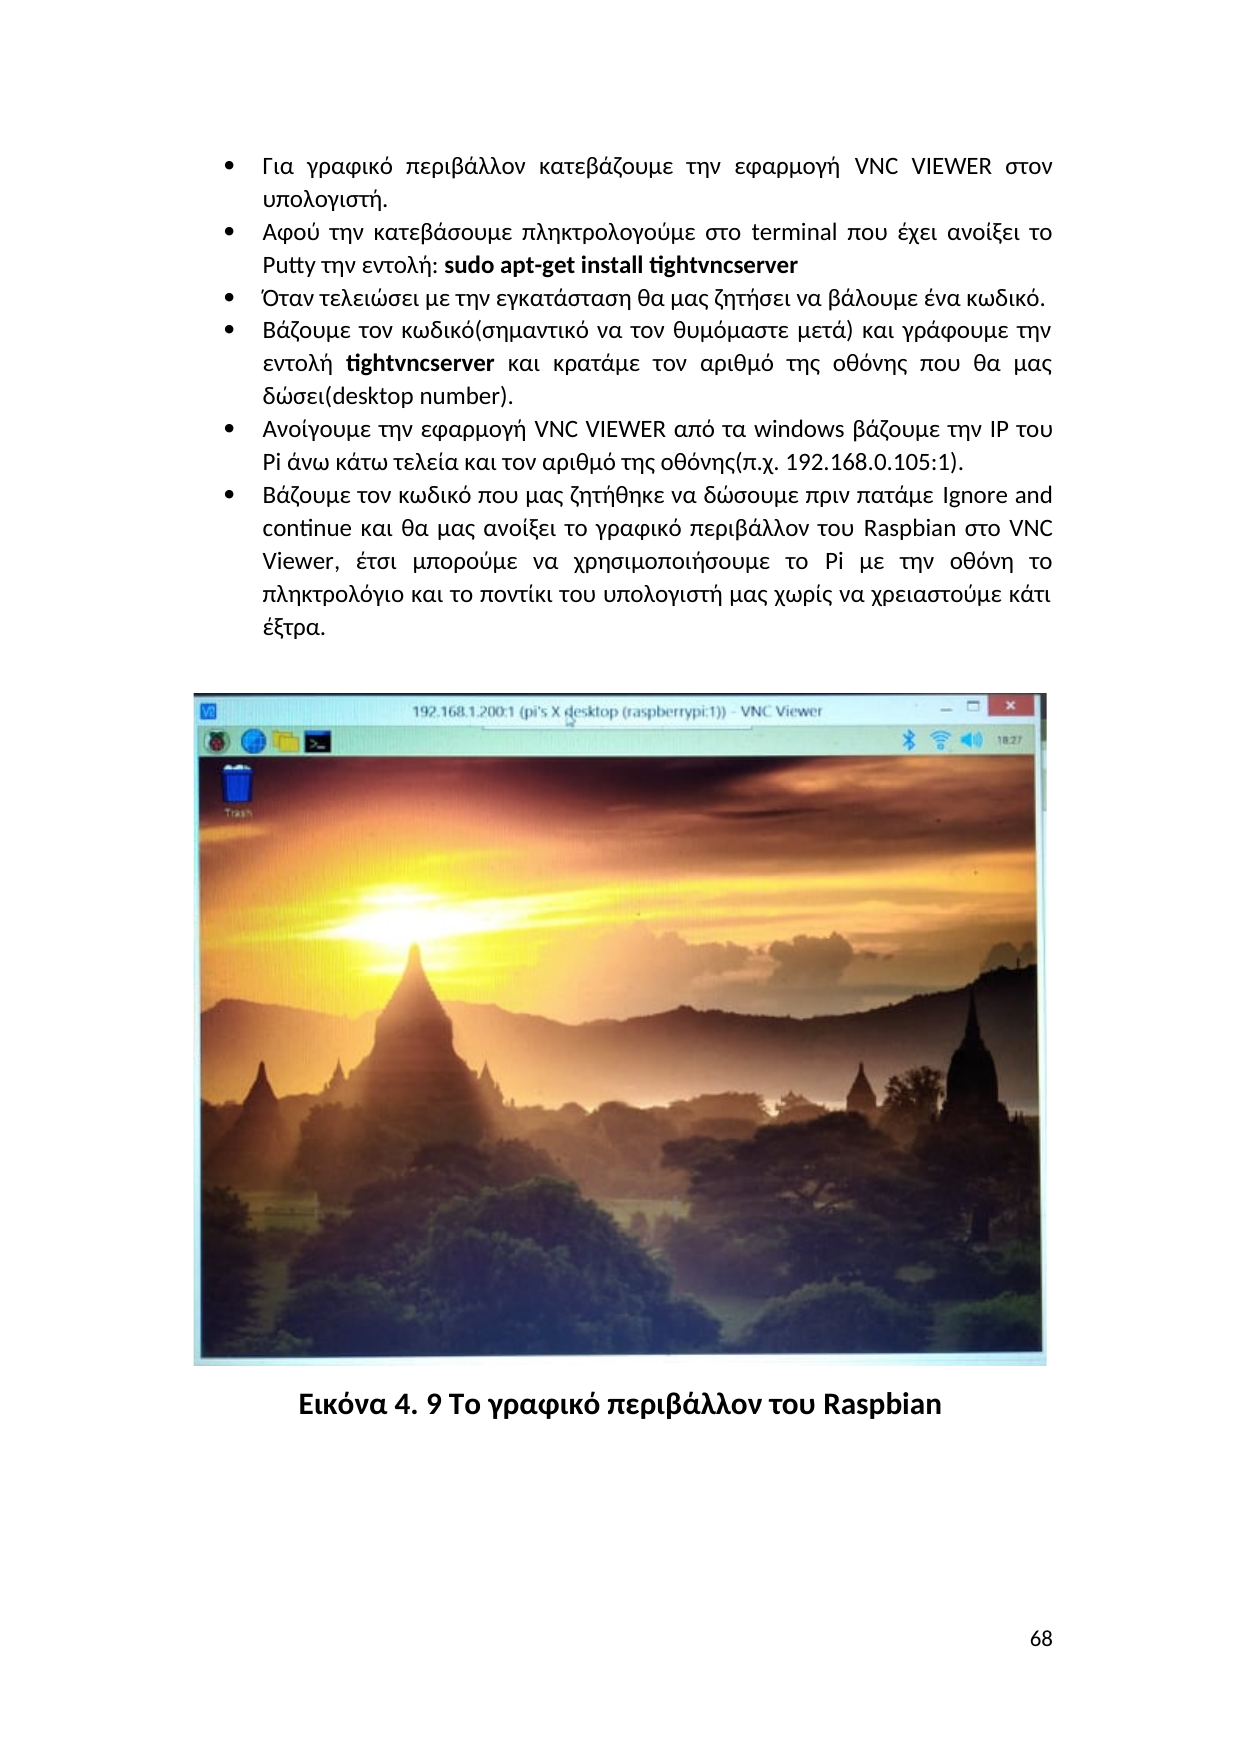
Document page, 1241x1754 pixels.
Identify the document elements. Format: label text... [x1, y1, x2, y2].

list Ανοίγουμε την εφαρμογή VNC VIEWER από τα windows βάζουμε την IP του Pi άνω κάτω τελεία και τον αριθμό της οθόνης(π.χ. 192.168.0.105:1). [225, 413, 1053, 477]
list Για γραφικό περιβάλλον κατεβάζουμε την εφαρμογή VNC VIEWER στον υπολογιστή. [225, 150, 1053, 213]
list Όταν τελειώσει με την εγκατάσταση θα μας ζητήσει να βάλουμε ένα κωδικό. [225, 282, 1053, 312]
picture [193, 693, 1047, 1366]
list Βάζουμε τον κωδικό(σημαντικό να τον θυμόμαστε μετά) και γράφουμε την εντολή tightvncserver και κρατάμε τον αριθμό της οθόνης που θα μας δώσει(desktop number). [225, 314, 1053, 411]
list Αφού την κατεβάσουμε πληκτρολογούμε στο terminal που έχει ανοίξει το Putty την εντολή: sudo apt-get install tightvncserver [225, 216, 1053, 279]
list Βάζουμε τον κωδικό που μας ζητήθηκε να δώσουμε πριν πατάμε Ignore and continue και θα μας ανοίξει το γραφικό περιβάλλον του Raspbian στο VNC Viewer, έτσι μπορούμε να χρησιμοποιήσουμε το Pi με την οθόνη το πληκτρολόγιο και το ποντίκι του υπολογιστή μας χωρίς να χρειαστούμε κάτι έξτρα. [225, 479, 1053, 641]
